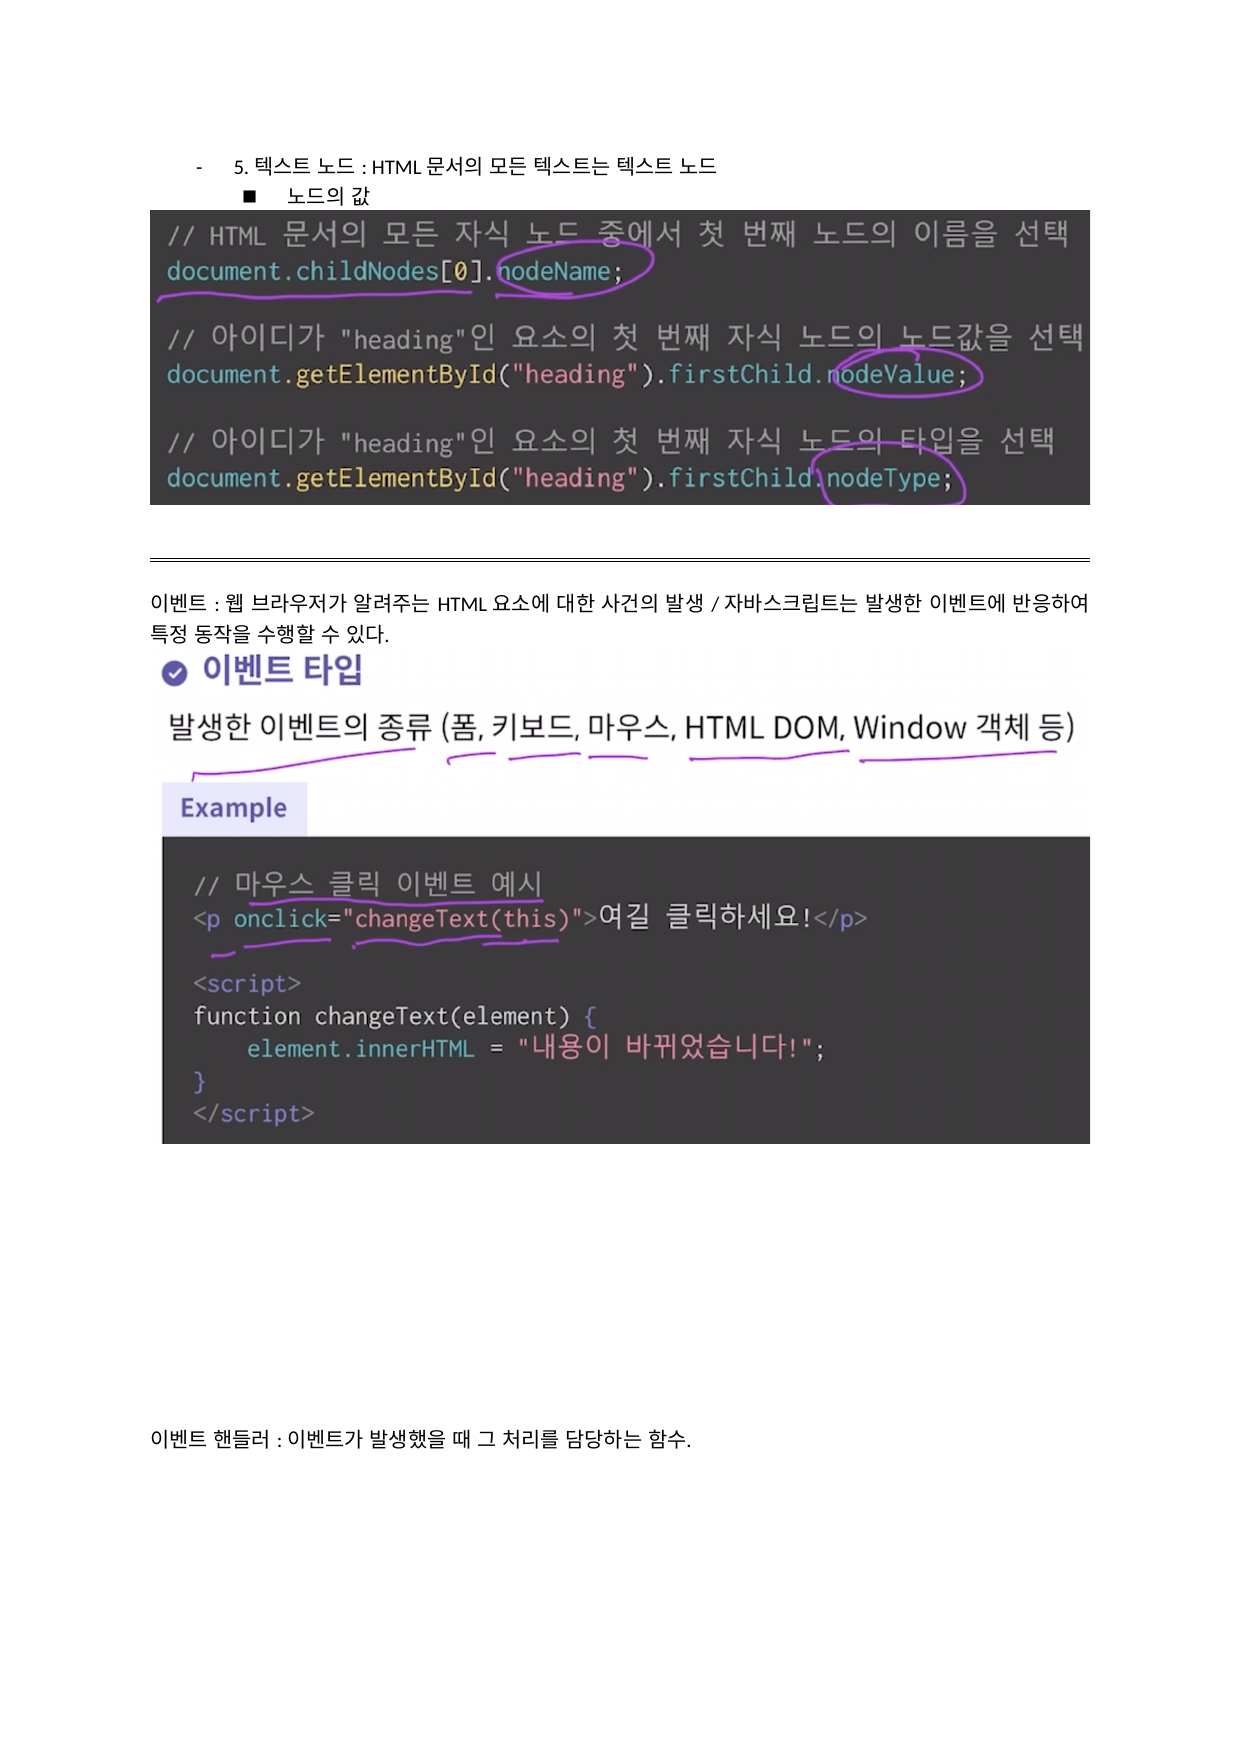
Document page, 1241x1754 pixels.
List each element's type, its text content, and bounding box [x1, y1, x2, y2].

picture [150, 648, 1091, 1144]
list 5. 텍스트 노드 : HTML 문서의 모든 텍스트는 텍스트 노드 [196, 150, 1090, 180]
text 이벤트 : 웹 브라우저가 알려주는 HTML 요소에 대한 사건의 발생 / 자바스크립트는 발생한 이벤트에 반응하여 특정 동작을 수행할 수 있다. [150, 588, 1090, 648]
list 노드의 값 [242, 180, 1090, 210]
text 이벤트 핸들러 : 이벤트가 발생했을 때 그 처리를 담당하는 함수. [150, 1423, 1090, 1454]
picture [150, 210, 1091, 505]
